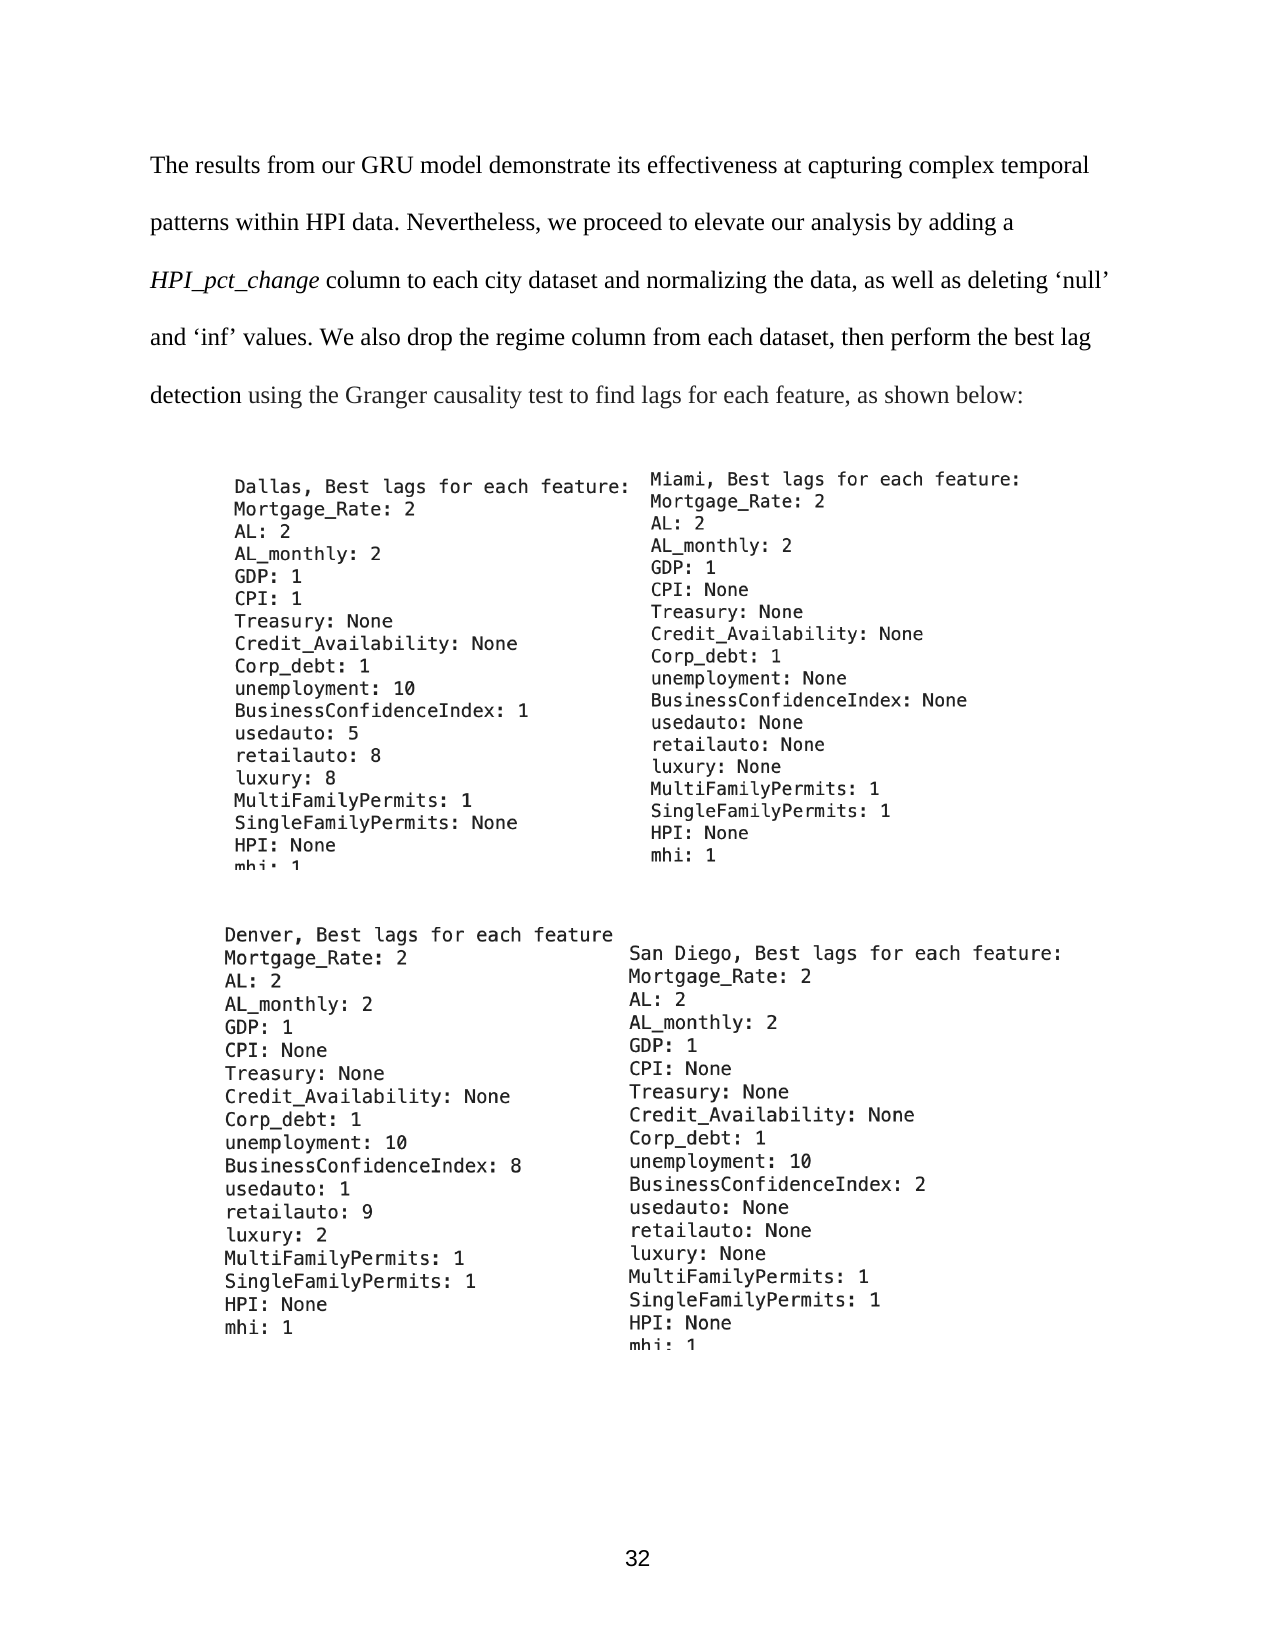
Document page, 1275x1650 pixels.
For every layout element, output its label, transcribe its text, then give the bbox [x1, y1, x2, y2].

picture [200, 927, 1075, 1350]
text The results from our GRU model demonstrate its effectiveness at capturing complex temporal patterns within HPI data. Nevertheless, we proceed to elevate our analysis by adding a HPI_pct_change column to each city dataset and normalizing the data, as well as deleting ‘null’ and ‘inf’ values. We also drop the regime column from each dataset, then perform the best lag detection using the Granger causality test to find lags for each feature, as shown below: [150, 150, 1125, 409]
picture [218, 468, 1057, 870]
